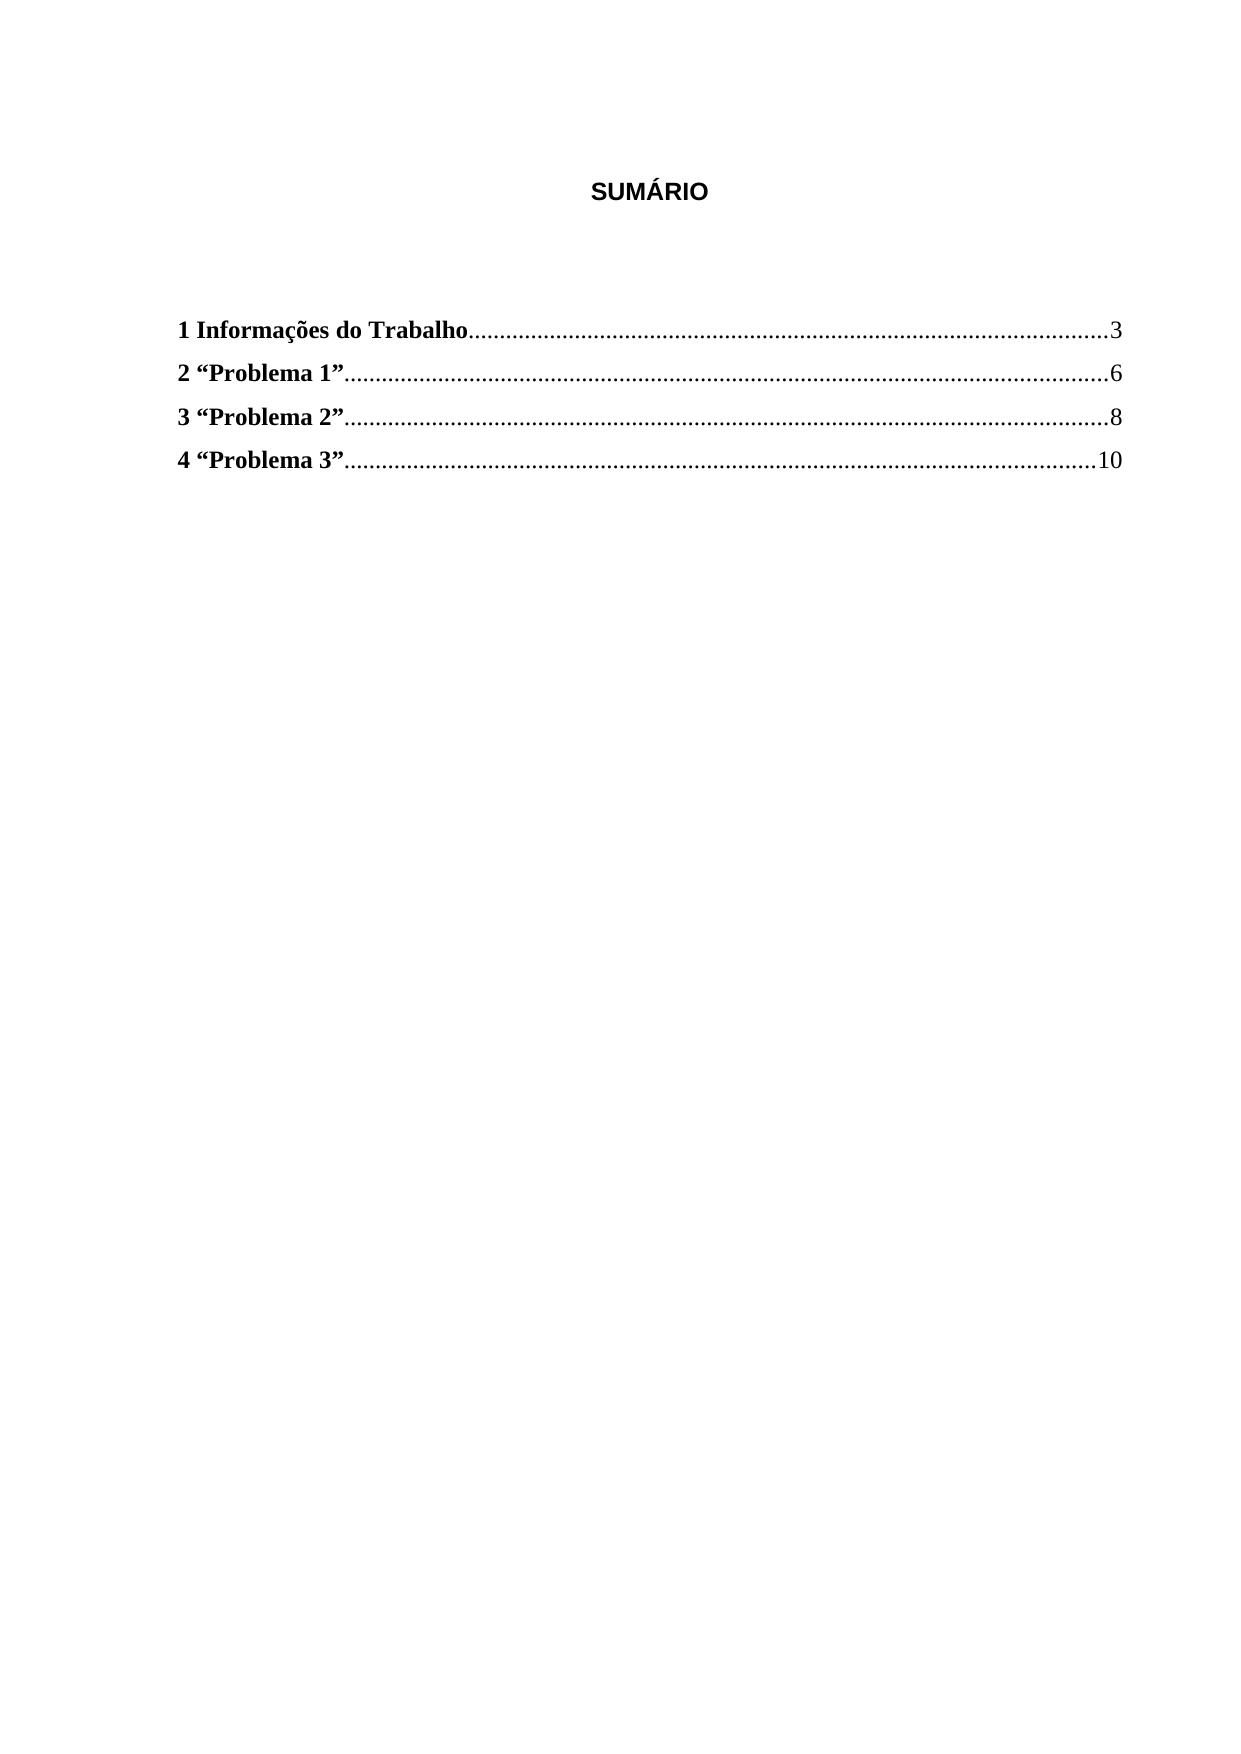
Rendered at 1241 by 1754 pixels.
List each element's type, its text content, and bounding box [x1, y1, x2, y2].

text SUMÁRIO [177, 177, 1122, 206]
